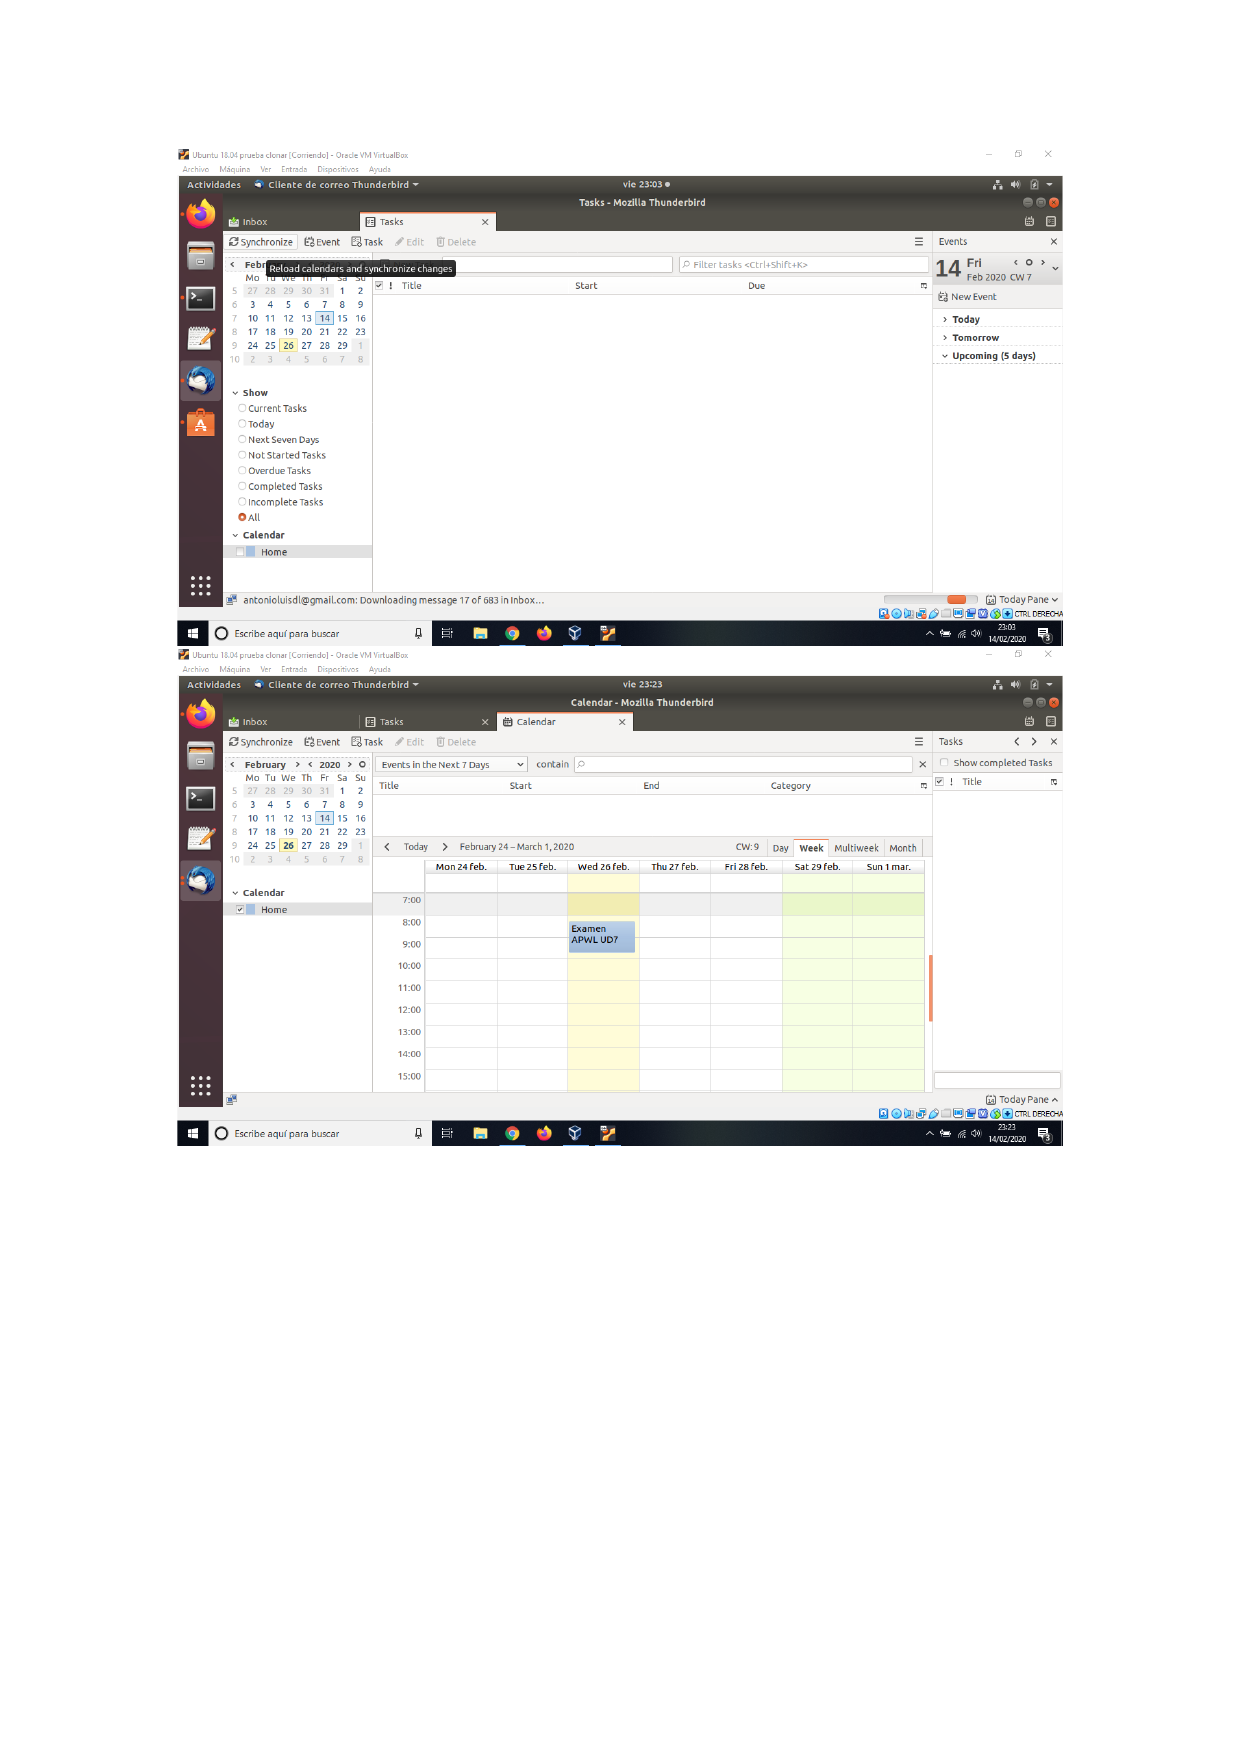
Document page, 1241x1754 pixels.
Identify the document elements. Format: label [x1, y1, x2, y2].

picture [177, 147, 1063, 646]
picture [177, 647, 1063, 1146]
